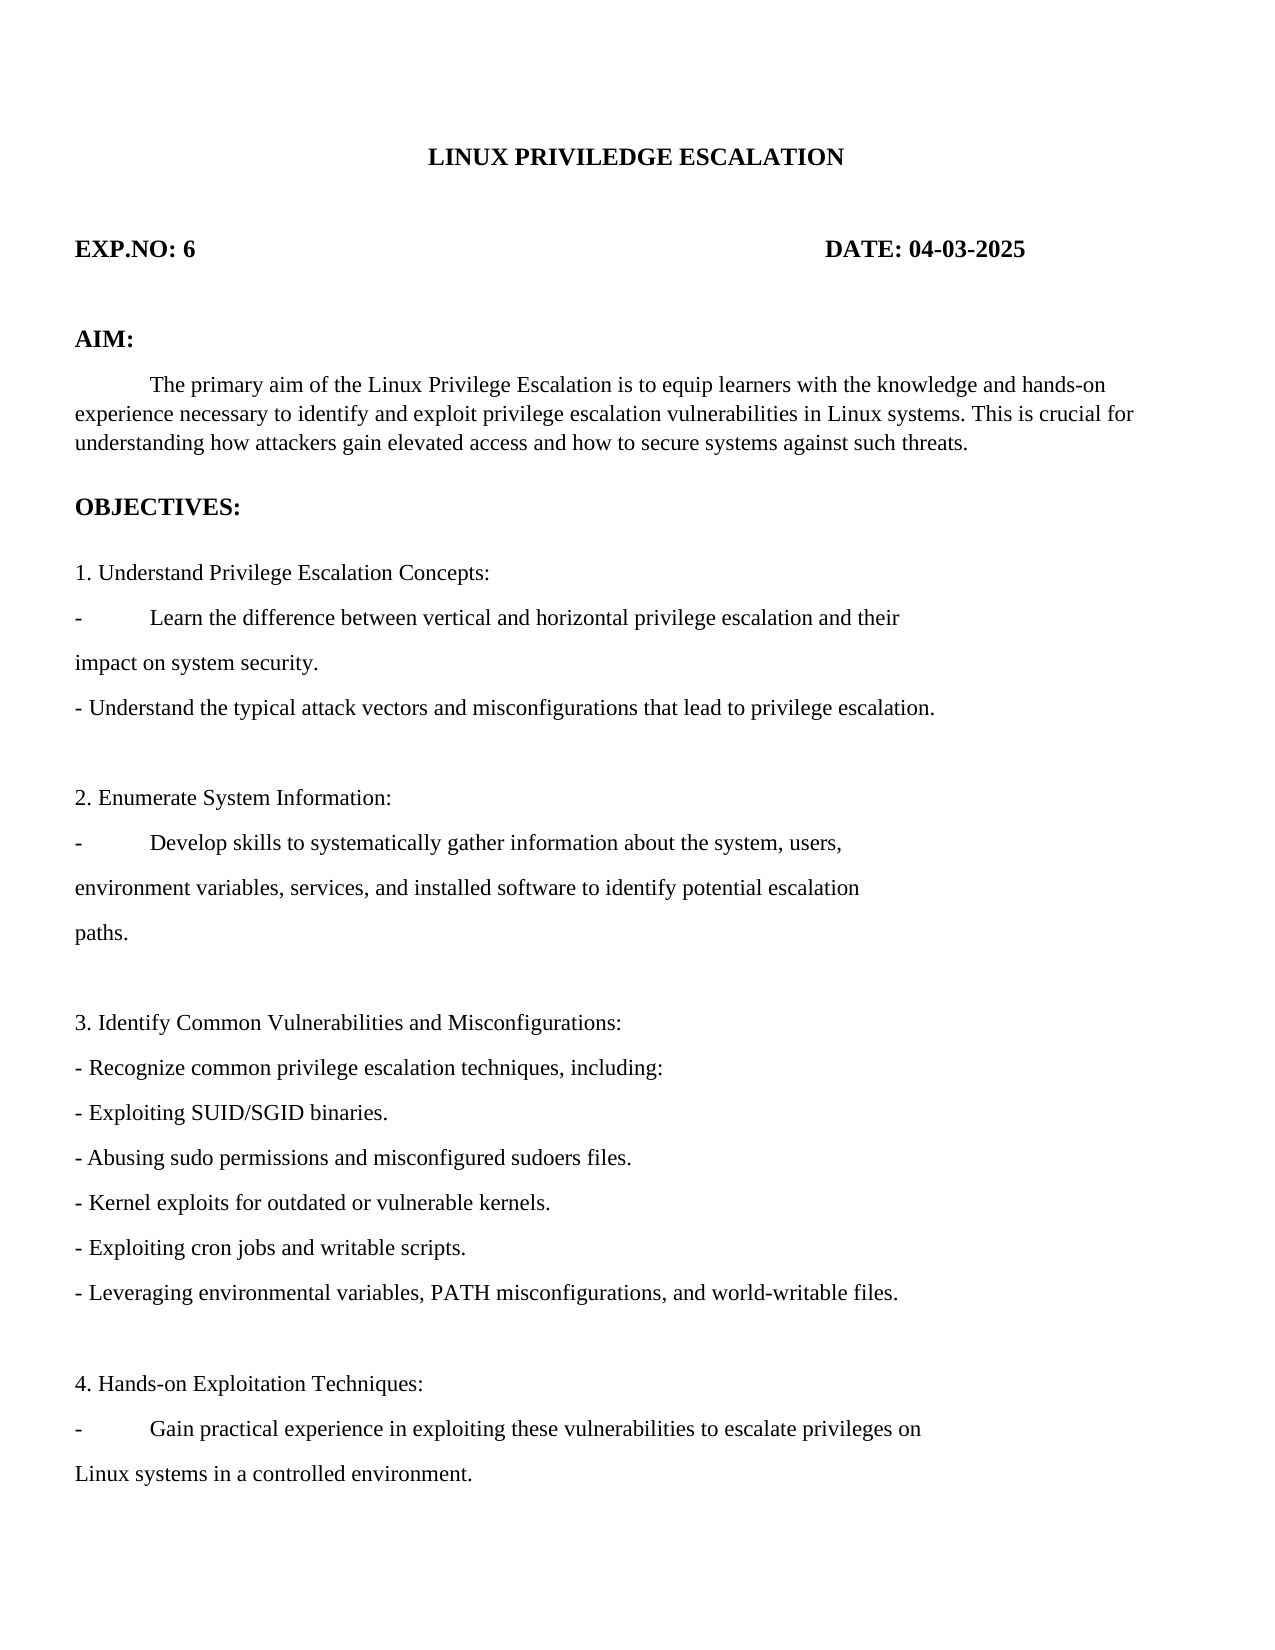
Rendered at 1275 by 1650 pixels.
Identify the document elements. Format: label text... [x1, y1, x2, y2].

list Identify Common Vulnerabilities and Misconfigurations: [74, 1008, 1216, 1035]
list Kernel exploits for outdated or vulnerable kernels. [74, 1189, 1216, 1215]
text experience necessary to identify and exploit privilege escalation vulnerabilities in Linux systems. This is crucial for understanding how attackers gain elevated access and how to secure systems against such threats. [74, 400, 1216, 455]
text LINUX PRIVILEDGE ESCALATION [163, 142, 1109, 171]
list Leveraging environmental variables, PATH misconfigurations, and world-writable files. [74, 1279, 1216, 1306]
list Gain practical experience in exploiting these vulnerabilities to escalate privileges on Linux systems in a controlled environment. [74, 1415, 923, 1486]
list Exploiting SUID/SGID binaries. [74, 1099, 1216, 1125]
list Develop skills to systematically gather information about the system, users, environment variables, services, and installed software to identify potential escalation paths. [74, 829, 889, 945]
list Abusing sudo permissions and misconfigured sudoers files. [74, 1143, 1216, 1170]
text OBJECTIVES: [74, 492, 1216, 521]
list Hands-on Exploitation Techniques: [74, 1370, 1216, 1396]
text AIM: [74, 324, 1216, 353]
list Understand the typical attack vectors and misconfigurations that lead to privilege escalation. [74, 694, 1216, 720]
list Understand Privilege Escalation Concepts: [74, 559, 1216, 585]
text EXP.NO: 6 DATE: 04-03-2025 [74, 234, 1216, 262]
list Enumerate System Information: [74, 784, 1216, 810]
list Exploiting cron jobs and writable scripts. [74, 1234, 1216, 1260]
list Learn the difference between vertical and horizontal privilege escalation and their impact on system security. [74, 604, 929, 675]
list Recognize common privilege escalation techniques, including: [74, 1054, 1216, 1080]
text The primary aim of the Linux Privilege Escalation is to equip learners with the knowledge and hands-on [149, 372, 1216, 398]
